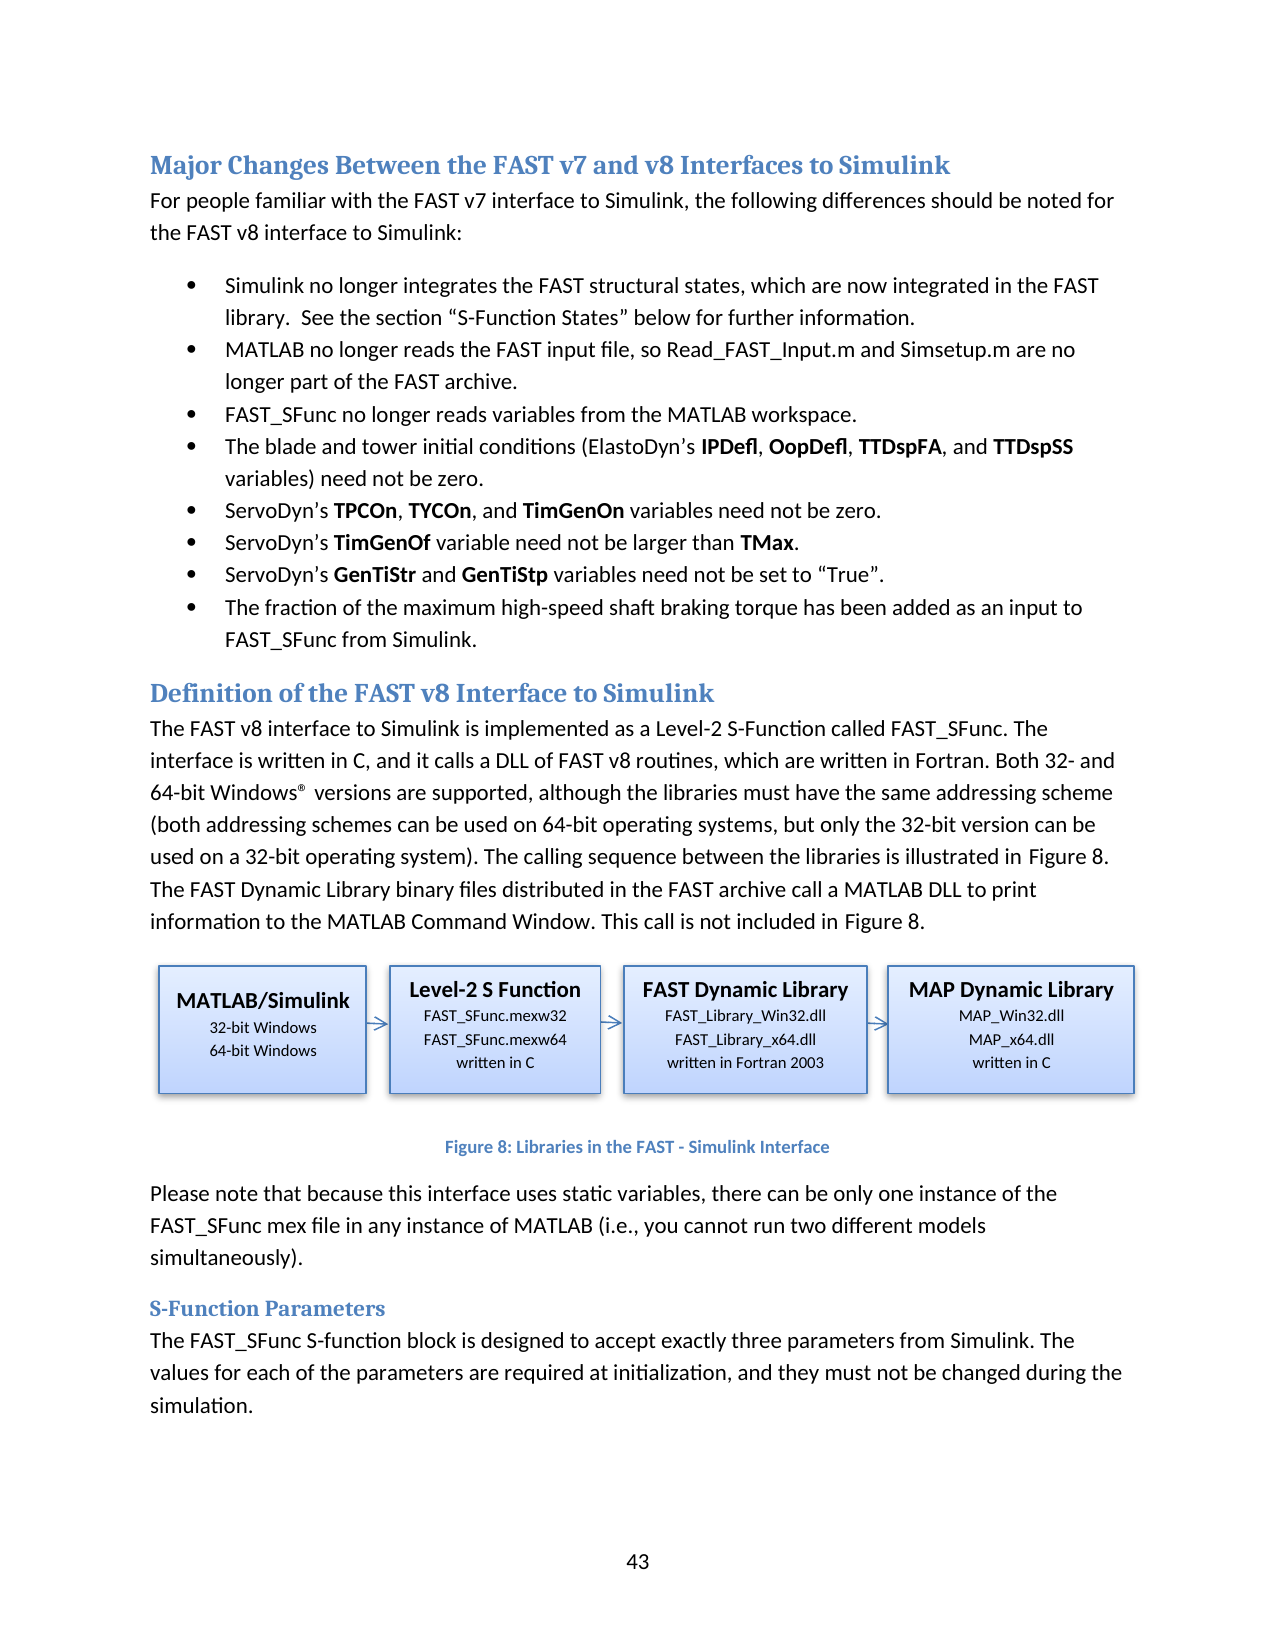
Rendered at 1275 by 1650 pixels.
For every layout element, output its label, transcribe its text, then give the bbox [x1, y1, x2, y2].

list ServoDyn’s TPCOn, TYCOn, and TimGenOn variables need not be zero. [187, 496, 1125, 524]
subtitle Major Changes Between the FAST v7 and v8 Interfaces to Simulink [150, 150, 1125, 181]
list ServoDyn’s GenTiStr and GenTiStp variables need not be set to “True”. [187, 561, 1125, 589]
list ServoDyn’s TimGenOf variable need not be larger than TMax. [187, 528, 1125, 556]
text The FAST_SFunc S-function block is designed to accept exactly three parameters from Simulink. The values for each of the parameters are required at initialization, and they must not be changed during the simulation. [150, 1326, 1125, 1419]
subtitle S-Function Parameters [150, 1296, 1125, 1322]
list The blade and tower initial conditions (ElastoDyn’s IPDefl, OopDefl, TTDspFA, and TTDspSS variables) need not be zero. [187, 432, 1125, 492]
list The fraction of the maximum high-speed shaft braking torque has been added as an input to FAST_SFunc from Simulink. [187, 593, 1125, 653]
text The FAST v8 interface to Simulink is implemented as a Level-2 S-Function called FAST_SFunc. The interface is written in C, and it calls a DLL of FAST v8 routines, which are written in Fortran. Both 32- and 64-bit Windows® versions are supported, although the libraries must have the same addressing scheme (both addressing schemes can be used on 64-bit operating systems, but only the 32-bit version can be used on a 32-bit operating system). The calling sequence between the libraries is illustrated in Figure 6. The FAST Dynamic Library binary files distributed in the FAST archive call a MATLAB DLL to print information to the MATLAB Command Window. This call is not included in Figure 6. [150, 714, 1125, 935]
list Simulink no longer integrates the FAST structural states, which are now integrated in the FAST library. See the section “S-Function States” below for further information. [187, 271, 1125, 331]
text Please note that because this interface uses static variables, there can be only one instance of the FAST_SFunc mex file in any instance of MATLAB (i.e., you cannot run two different models simultaneously). [150, 1179, 1125, 1271]
list MATLAB no longer reads the FAST input file, so Read_FAST_Input.m and Simsetup.m are no longer part of the FAST archive. [187, 335, 1125, 396]
subtitle Definition of the FAST v8 Interface to Simulink [150, 678, 1125, 709]
text For people familiar with the FAST v7 interface to Simulink, the following differences should be noted for the FAST v8 interface to Simulink: [150, 186, 1125, 246]
list FAST_SFunc no longer reads variables from the MATLAB workspace. [187, 400, 1125, 428]
text Figure 8: Libraries in the FAST - Simulink Interface [150, 1135, 1125, 1158]
